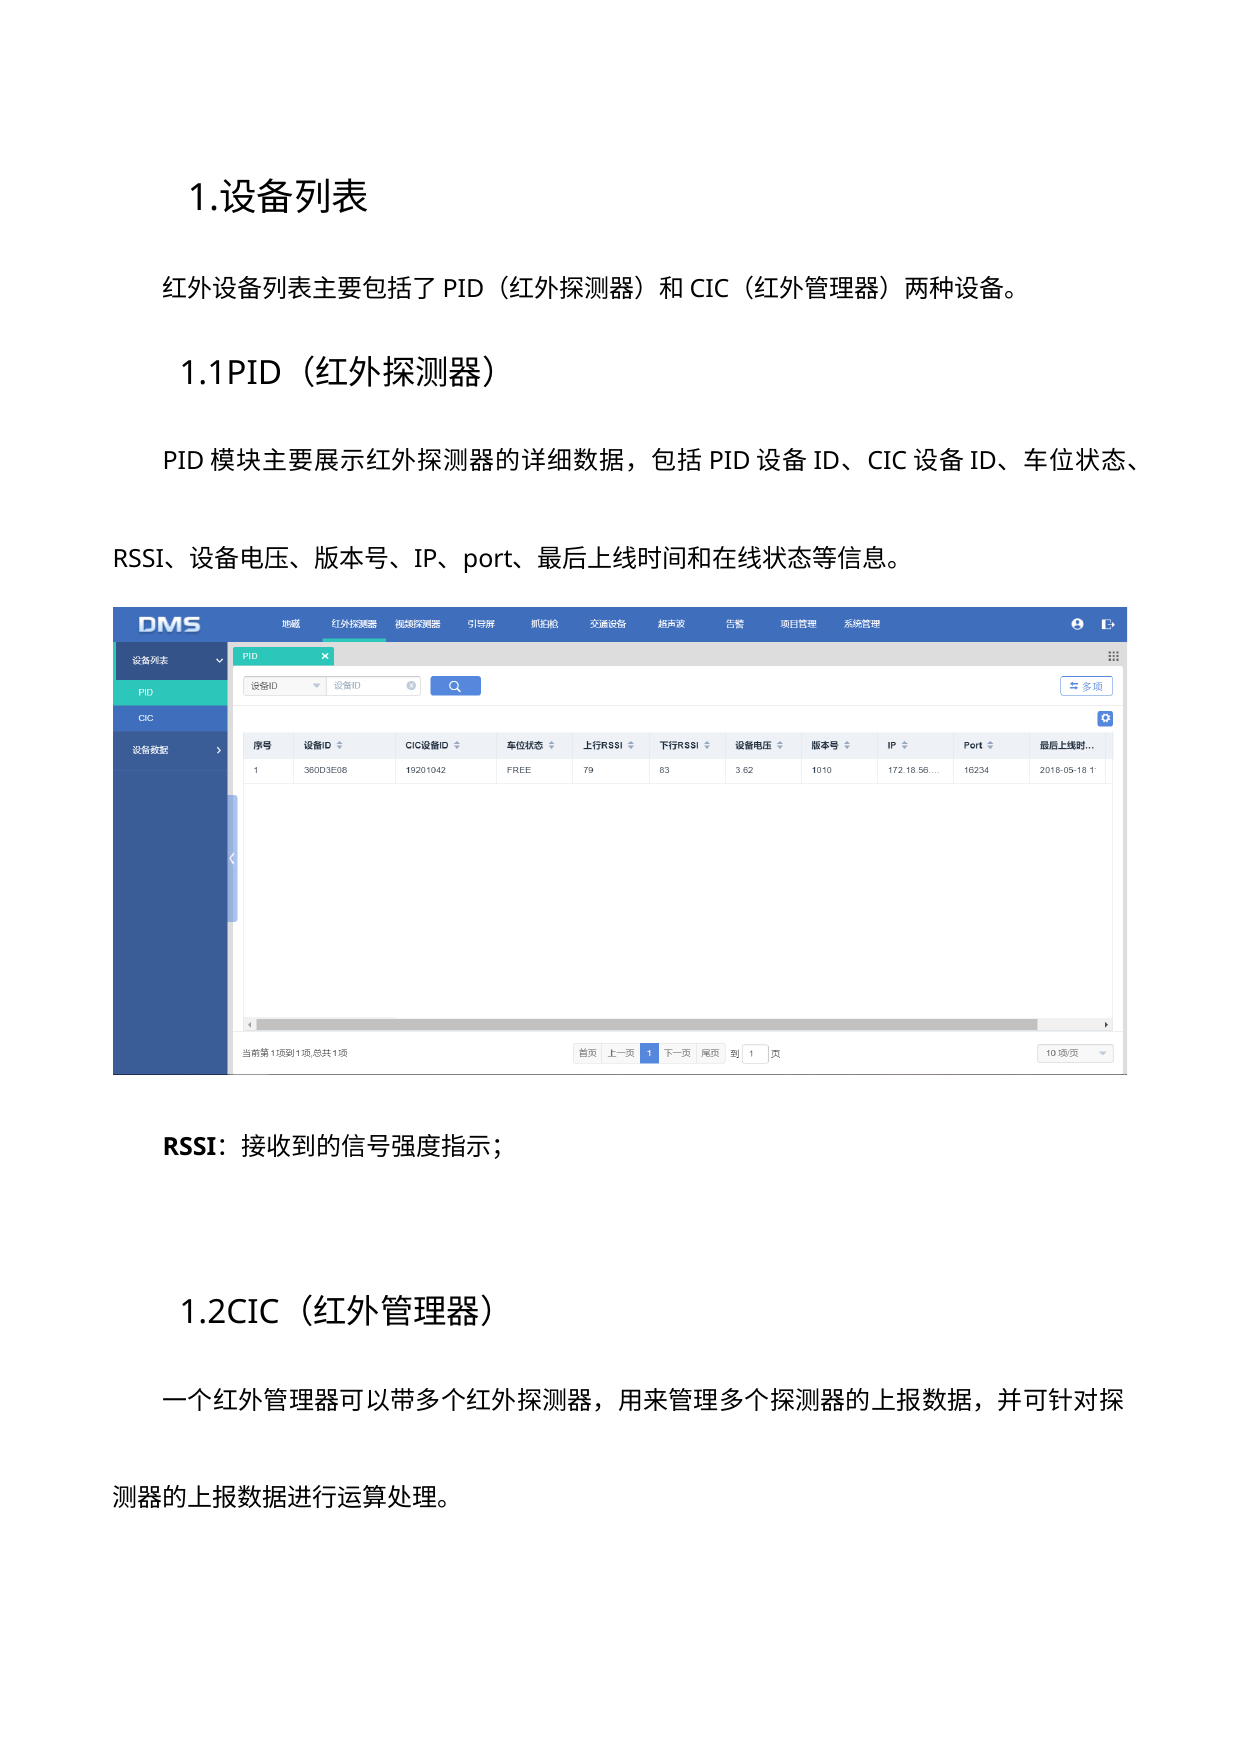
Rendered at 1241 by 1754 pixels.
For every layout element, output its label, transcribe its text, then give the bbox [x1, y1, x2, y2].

list 1.2CIC（红外管理器） [112, 1277, 1128, 1342]
list 1.1PID（红外探测器） [112, 337, 1128, 402]
list 一个红外管理器可以带多个红外探测器，用来管理多个探测器的上报数据，并可针对探测器的上报数据进行运算处理。 [112, 1366, 1128, 1528]
list 1.设备列表 [112, 162, 1128, 227]
list RSSI：接收到的信号强度指示； [112, 1112, 1128, 1177]
list PID模块主要展示红外探测器的详细数据，包括PID设备ID、CIC设备ID、车位状态、RSSI、设备电压、版本号、IP、port、最后上线时间和在线状态等信息。 [112, 426, 1128, 589]
list 红外设备列表主要包括了PID（红外探测器）和CIC（红外管理器）两种设备。 [112, 254, 1128, 319]
picture [113, 607, 1128, 1075]
